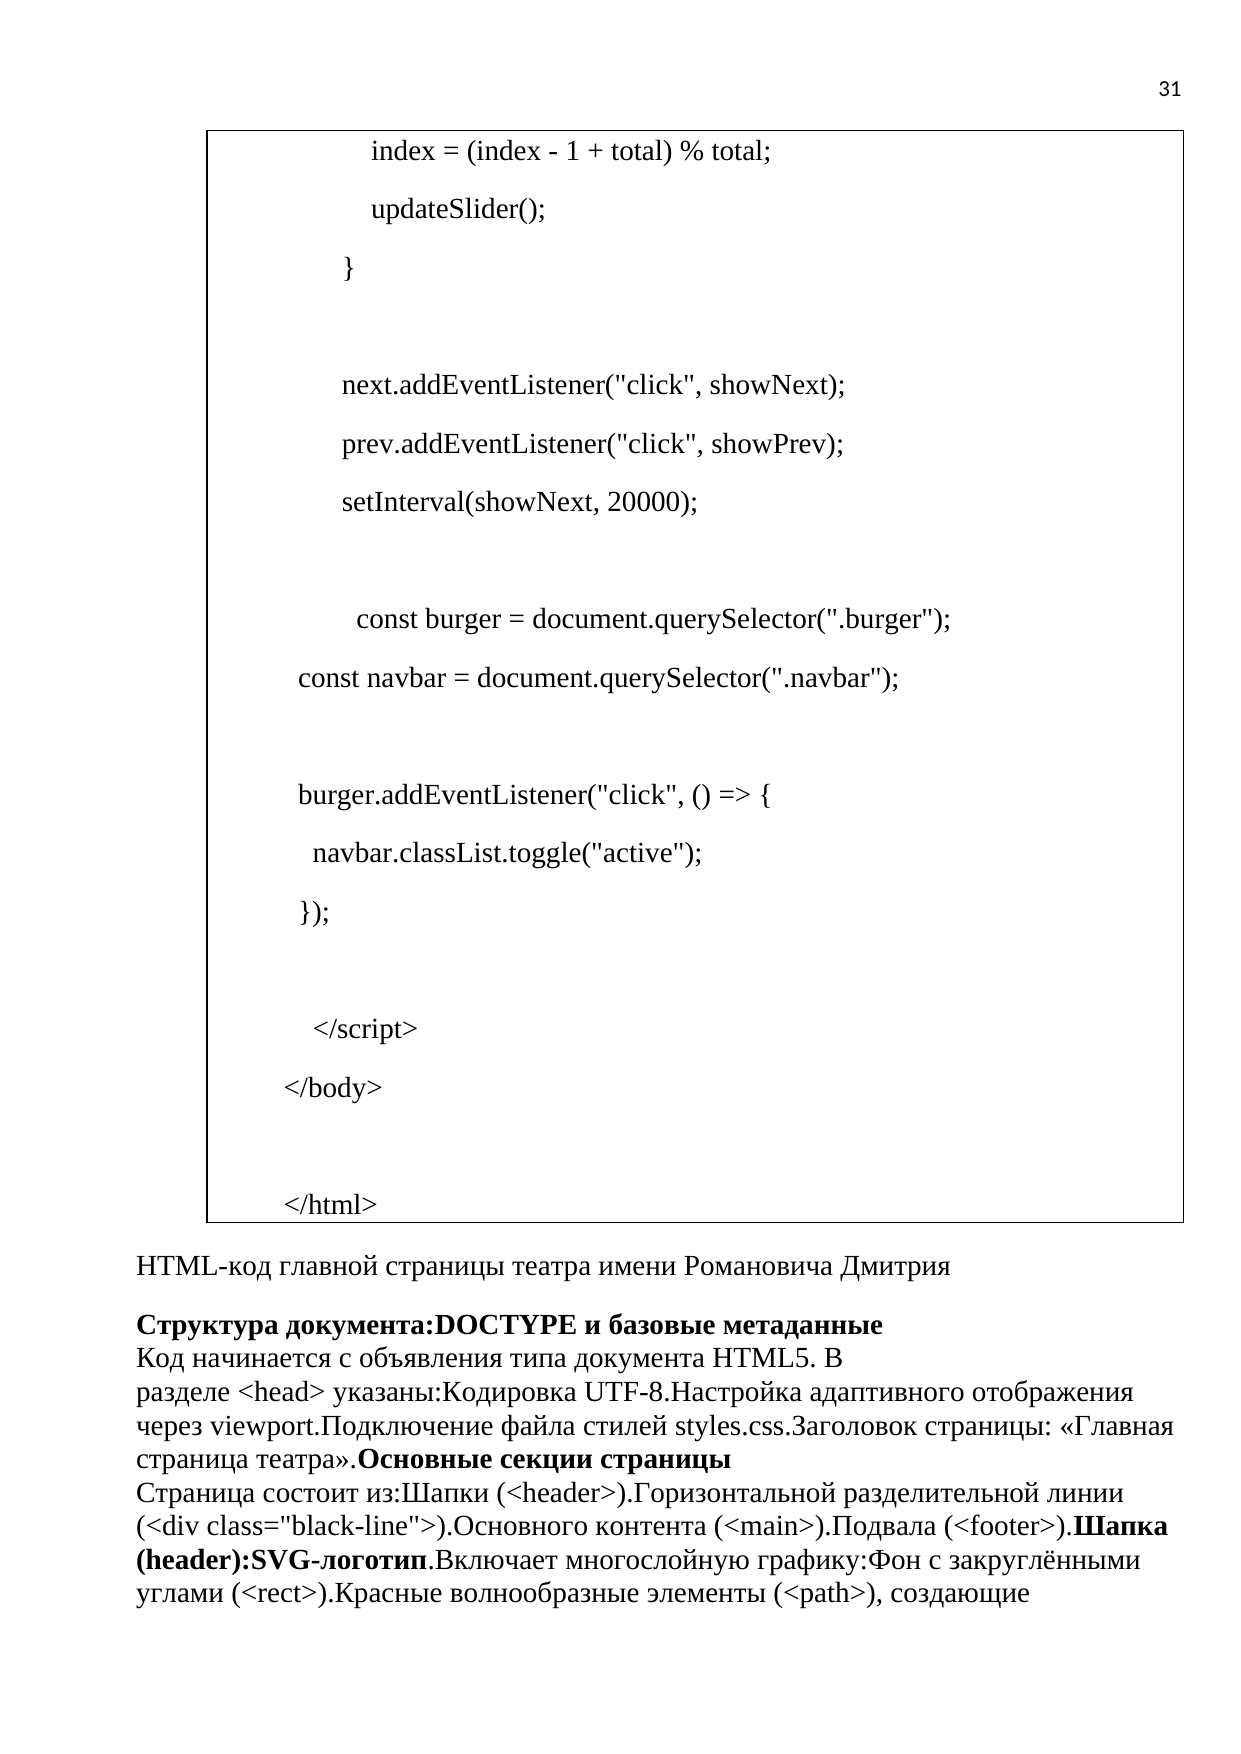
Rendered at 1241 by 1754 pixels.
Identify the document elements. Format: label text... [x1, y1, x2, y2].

text const burger = document.querySelector(".burger"); [208, 598, 1183, 635]
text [136, 1307, 1181, 1609]
text HTML-код главной страницы театра имени Романовича Дмитрия [136, 1248, 1181, 1282]
text updateSlider(); [208, 188, 1183, 225]
text const navbar = document.querySelector(".navbar"); [208, 657, 1183, 693]
text next.addEventListener("click", showNext); [208, 364, 1183, 401]
text index = (index - 1 + total) % total; [208, 131, 1183, 167]
text setInterval(showNext, 20000); [208, 481, 1183, 518]
text </html> [208, 1184, 1183, 1222]
text </script> [208, 1008, 1183, 1045]
text burger.addEventListener("click", () => { [208, 774, 1183, 811]
text } [208, 247, 1183, 284]
text </body> [208, 1067, 1183, 1103]
text }); [208, 891, 1183, 928]
text prev.addEventListener("click", showPrev); [208, 423, 1183, 459]
text navbar.classList.toggle("active"); [208, 832, 1183, 869]
